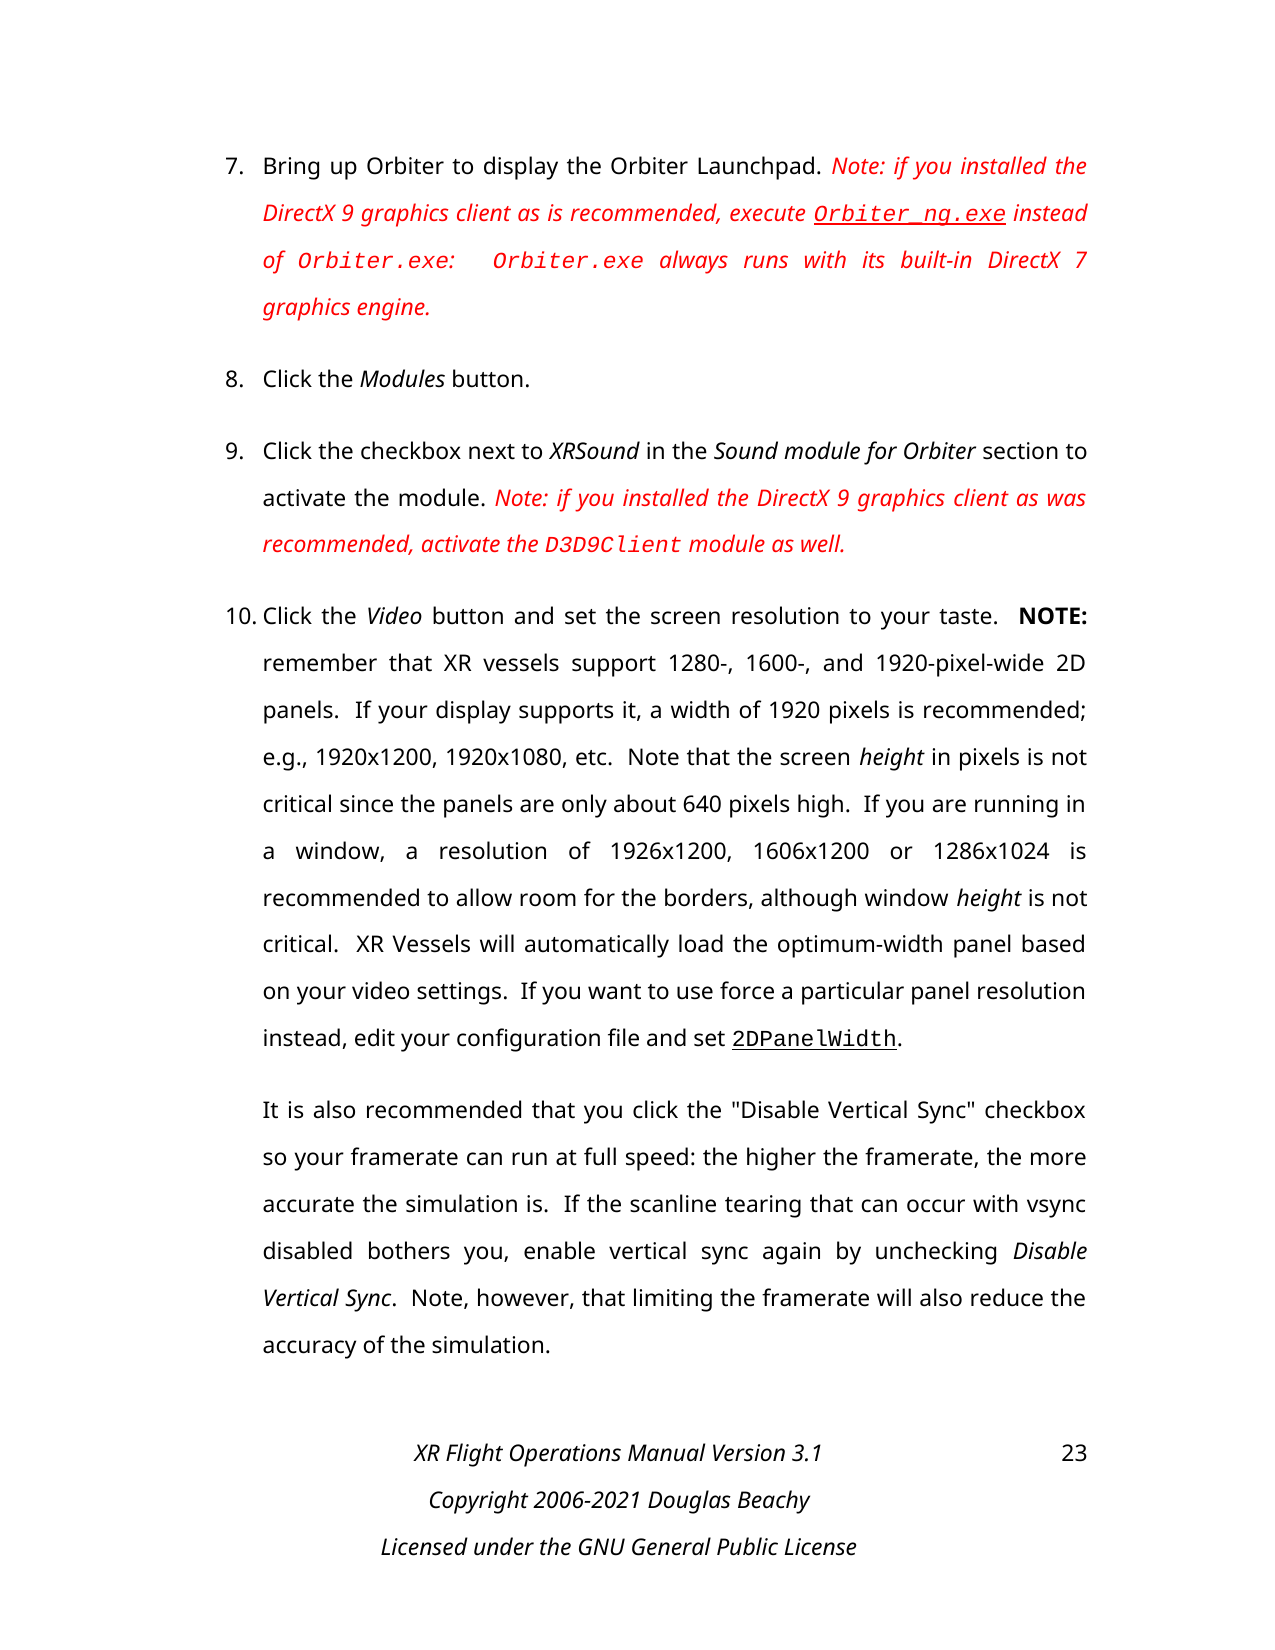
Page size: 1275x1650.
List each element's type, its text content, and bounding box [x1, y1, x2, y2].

list Click the checkbox next to XRSound in the Sound module for Orbiter section to activate the module. Note: if you installed the DirectX 9 graphics client as was recommended, activate the D3D9Client module as well. [225, 434, 1087, 560]
list Click the Video button and set the screen resolution to your taste. NOTE: remember that XR vessels support 1280-, 1600-, and 1920-pixel-wide 2D panels. If your display supports it, a width of 1920 pixels is recommended; e.g., 1920x1200, 1920x1080, etc. Note that the screen height in pixels is not critical since the panels are only about 640 pixels high. If you are running in a window, a resolution of 1926x1200, 1606x1200 or 1286x1024 is recommended to allow room for the borders, although window height is not critical. XR Vessels will automatically load the optimum-width panel based on your video settings. If you want to use force a particular panel resolution instead, edit your configuration file and set 2DPanelWidth. [225, 600, 1087, 1053]
list Click the Modules button. [225, 363, 1087, 394]
text It is also recommended that you click the "Disable Vertical Sync" checkbox so your framerate can run at full speed: the higher the framerate, the more accurate the simulation is. If the scanline tearing that can occur with vsync disabled bothers you, enable vertical sync again by unchecking Disable Vertical Sync. Note, however, that limiting the framerate will also reduce the accuracy of the simulation. [262, 1094, 1087, 1360]
list Bring up Orbiter to display the Orbiter Launchpad. Note: if you installed the DirectX 9 graphics client as is recommended, execute Orbiter_ng.exe instead of Orbiter.exe: Orbiter.exe always runs with its built-in DirectX 7 graphics engine. [225, 150, 1087, 322]
